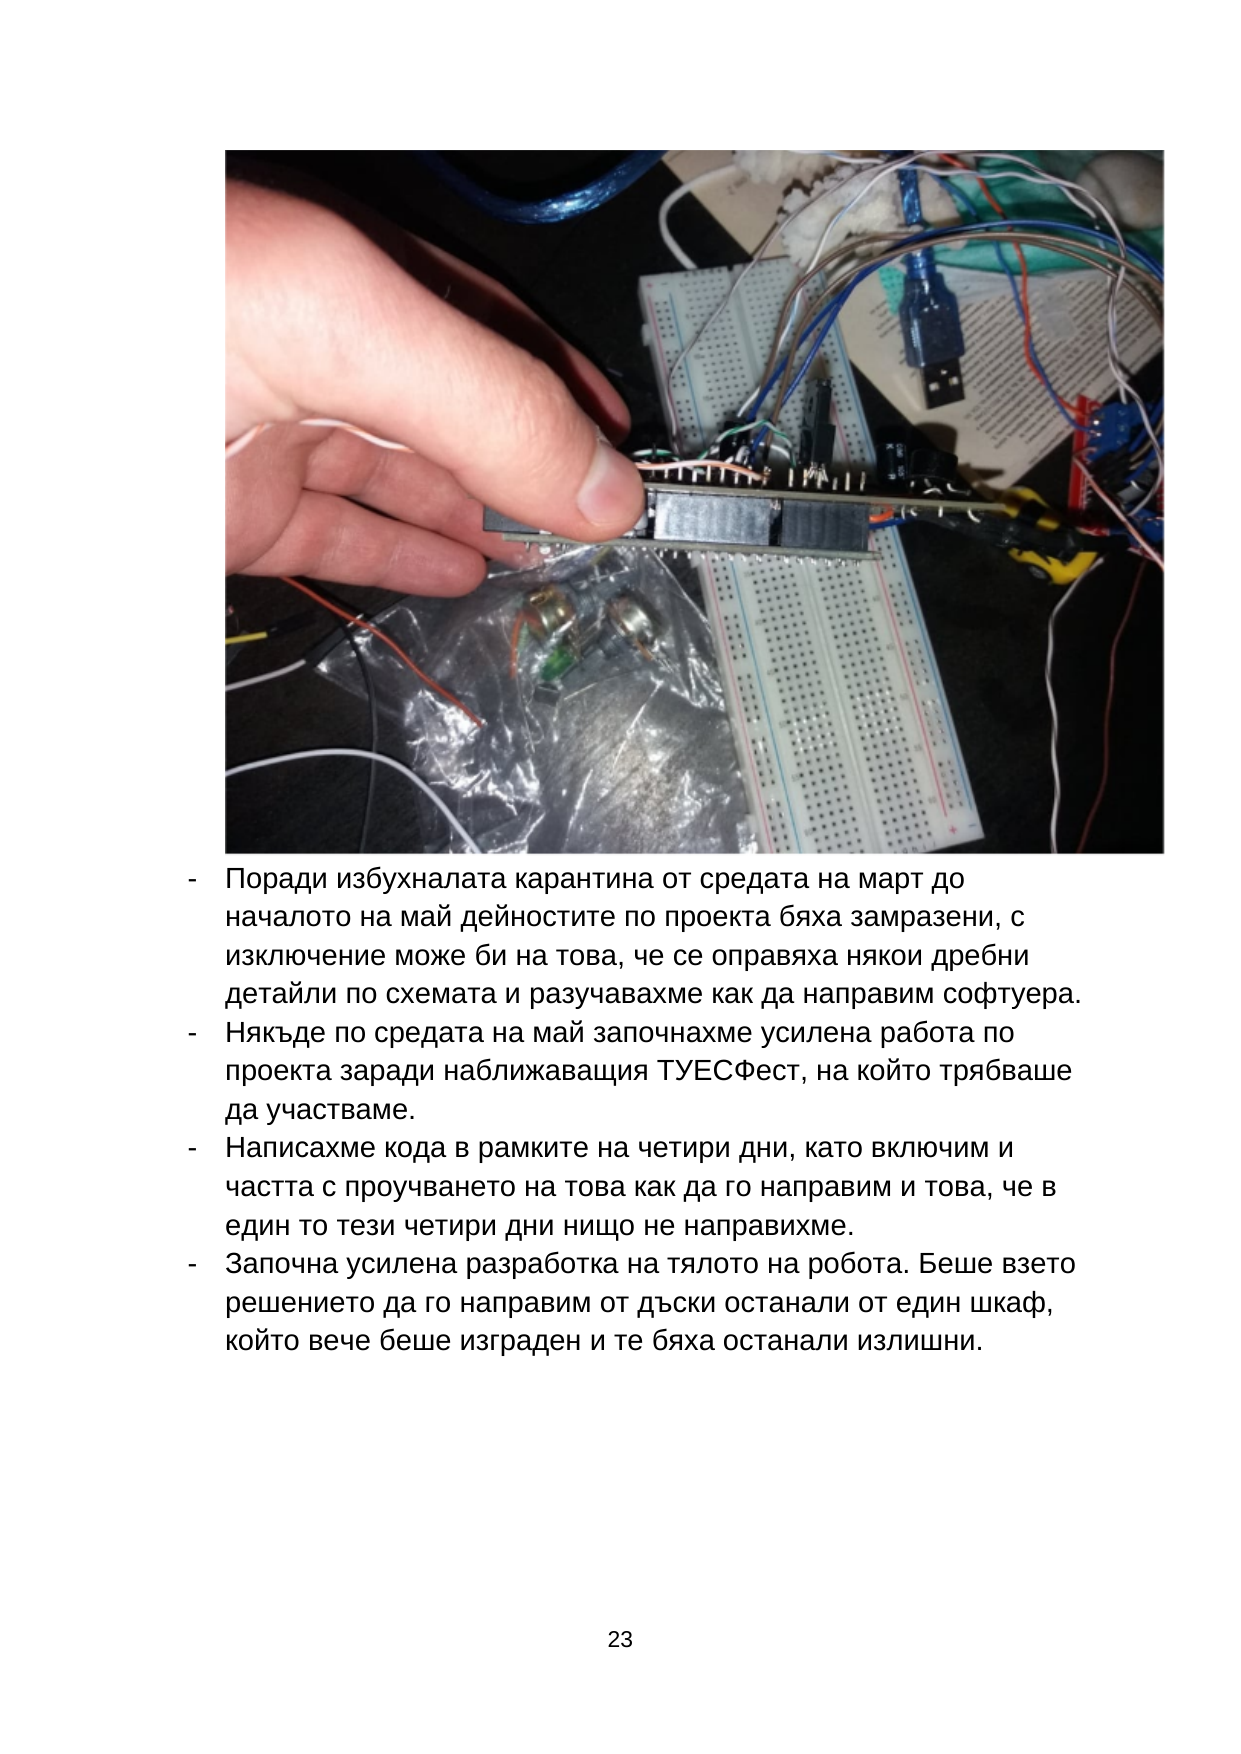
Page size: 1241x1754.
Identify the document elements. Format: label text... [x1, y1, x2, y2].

list Написахме кода в рамките на четири дни, като включим и частта с проучването на това как да го направим и това, че в един то тези четири дни нищо не направихме. [187, 1131, 1090, 1241]
list Поради избухналата карантина от средата на март до началото на май дейностите по проекта бяха замразени, с изключение може би на това, че се оправяха някои дребни детайли по схемата и разучавахме как да направим софтуера. [187, 861, 1090, 1010]
picture [225, 150, 1166, 857]
list Някъде по средата на май започнахме усилена работа по проекта заради наближаващия ТУЕСФест, на който трябваше да участваме. [187, 1015, 1090, 1126]
list Започна усилена разработка на тялото на робота. Беше взето решението да го направим от дъски останали от един шкаф, който вече беше изграден и те бяха останали излишни. [187, 1246, 1090, 1357]
